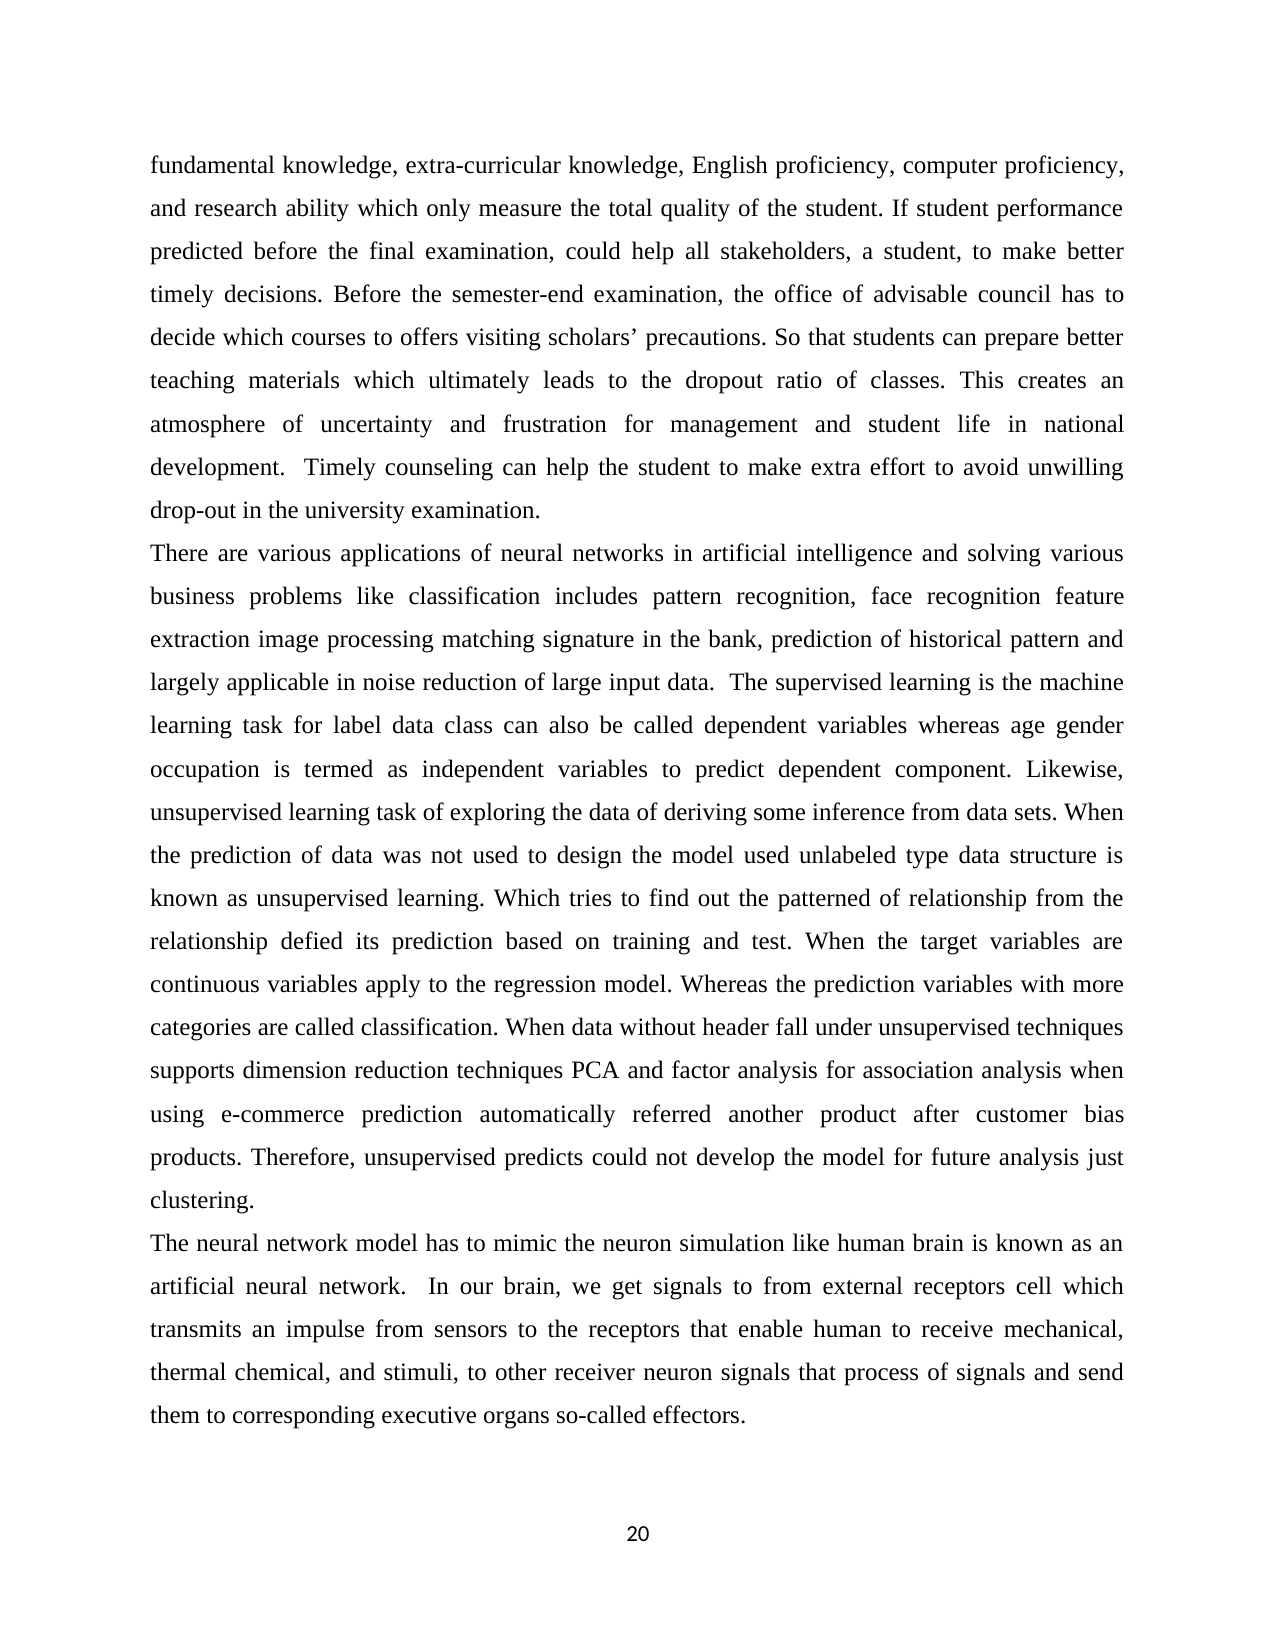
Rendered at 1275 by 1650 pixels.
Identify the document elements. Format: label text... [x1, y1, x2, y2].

text The neural network model has to mimic the neuron simulation like human brain is known as an artificial neural network. In our brain, we get signals to from external receptors cell which transmits an impulse from sensors to the receptors that enable human to receive mechanical, thermal chemical, and stimuli, to other receiver neuron signals that process of signals and send them to corresponding executive organs so-called effectors. [150, 1228, 1125, 1429]
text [150, 150, 1125, 524]
text There are various applications of neural networks in artificial intelligence and solving various business problems like classification includes pattern recognition, face recognition feature extraction image processing matching signature in the bank, prediction of historical pattern and largely applicable in noise reduction of large input data. The supervised learning is the machine learning task for label data class can also be called dependent variables whereas age gender occupation is termed as independent variables to predict dependent component. Likewise, unsupervised learning task of exploring the data of deriving some inference from data sets. When the prediction of data was not used to design the model used unlabeled type data structure is known as unsupervised learning. Which tries to find out the patterned of relationship from the relationship defied its prediction based on training and test. When the target variables are continuous variables apply to the regression model. Whereas the prediction variables with more categories are called classification. When data without header fall under unsupervised techniques supports dimension reduction techniques PCA and factor analysis for association analysis when using e-commerce prediction automatically referred another product after customer bias products. Therefore, unsupervised predicts could not develop the model for future analysis just clustering. [150, 538, 1125, 1214]
